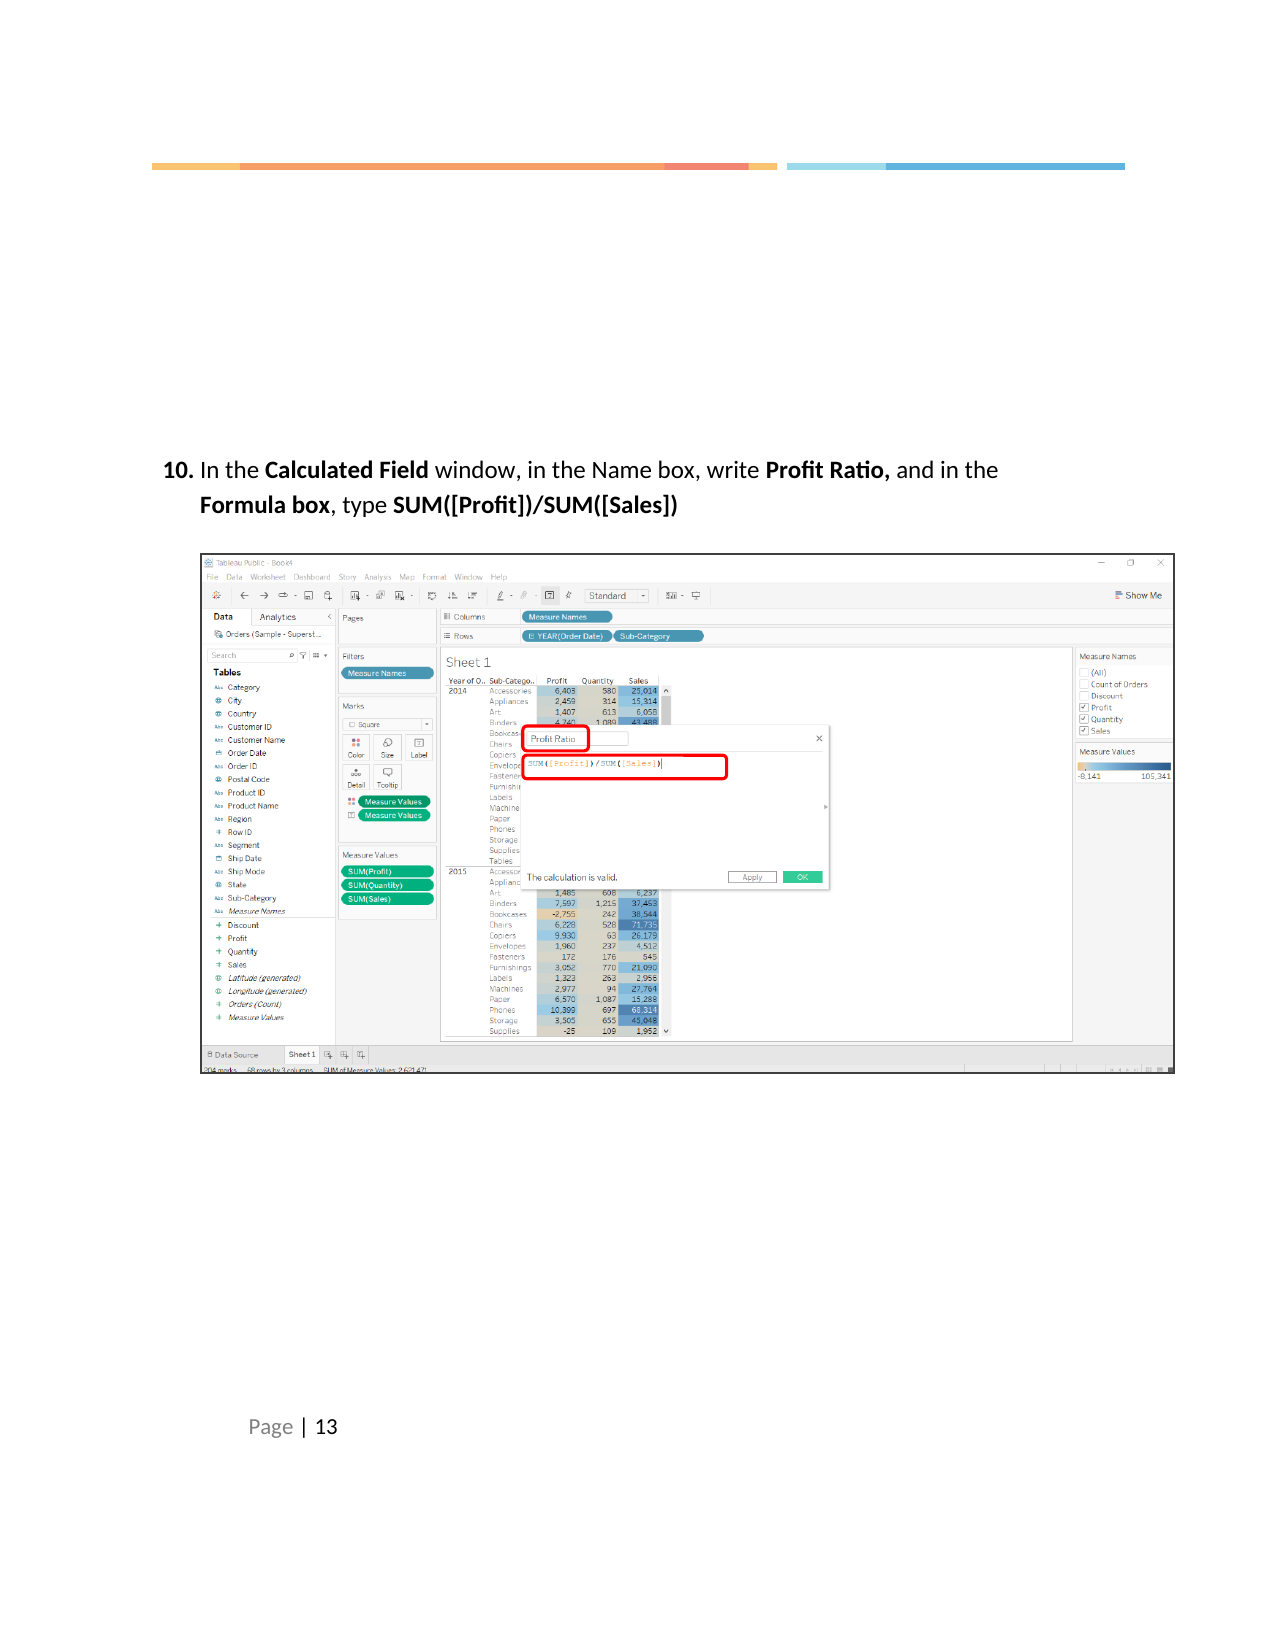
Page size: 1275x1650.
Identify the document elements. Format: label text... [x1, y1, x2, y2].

list In the Calculated Field window, in the Name box, write Profit Ratio, and in the Formula box, type SUM([Profit])/SUM([Sales]) [162, 454, 1082, 519]
picture [150, 161, 1125, 173]
picture [202, 555, 1173, 1072]
